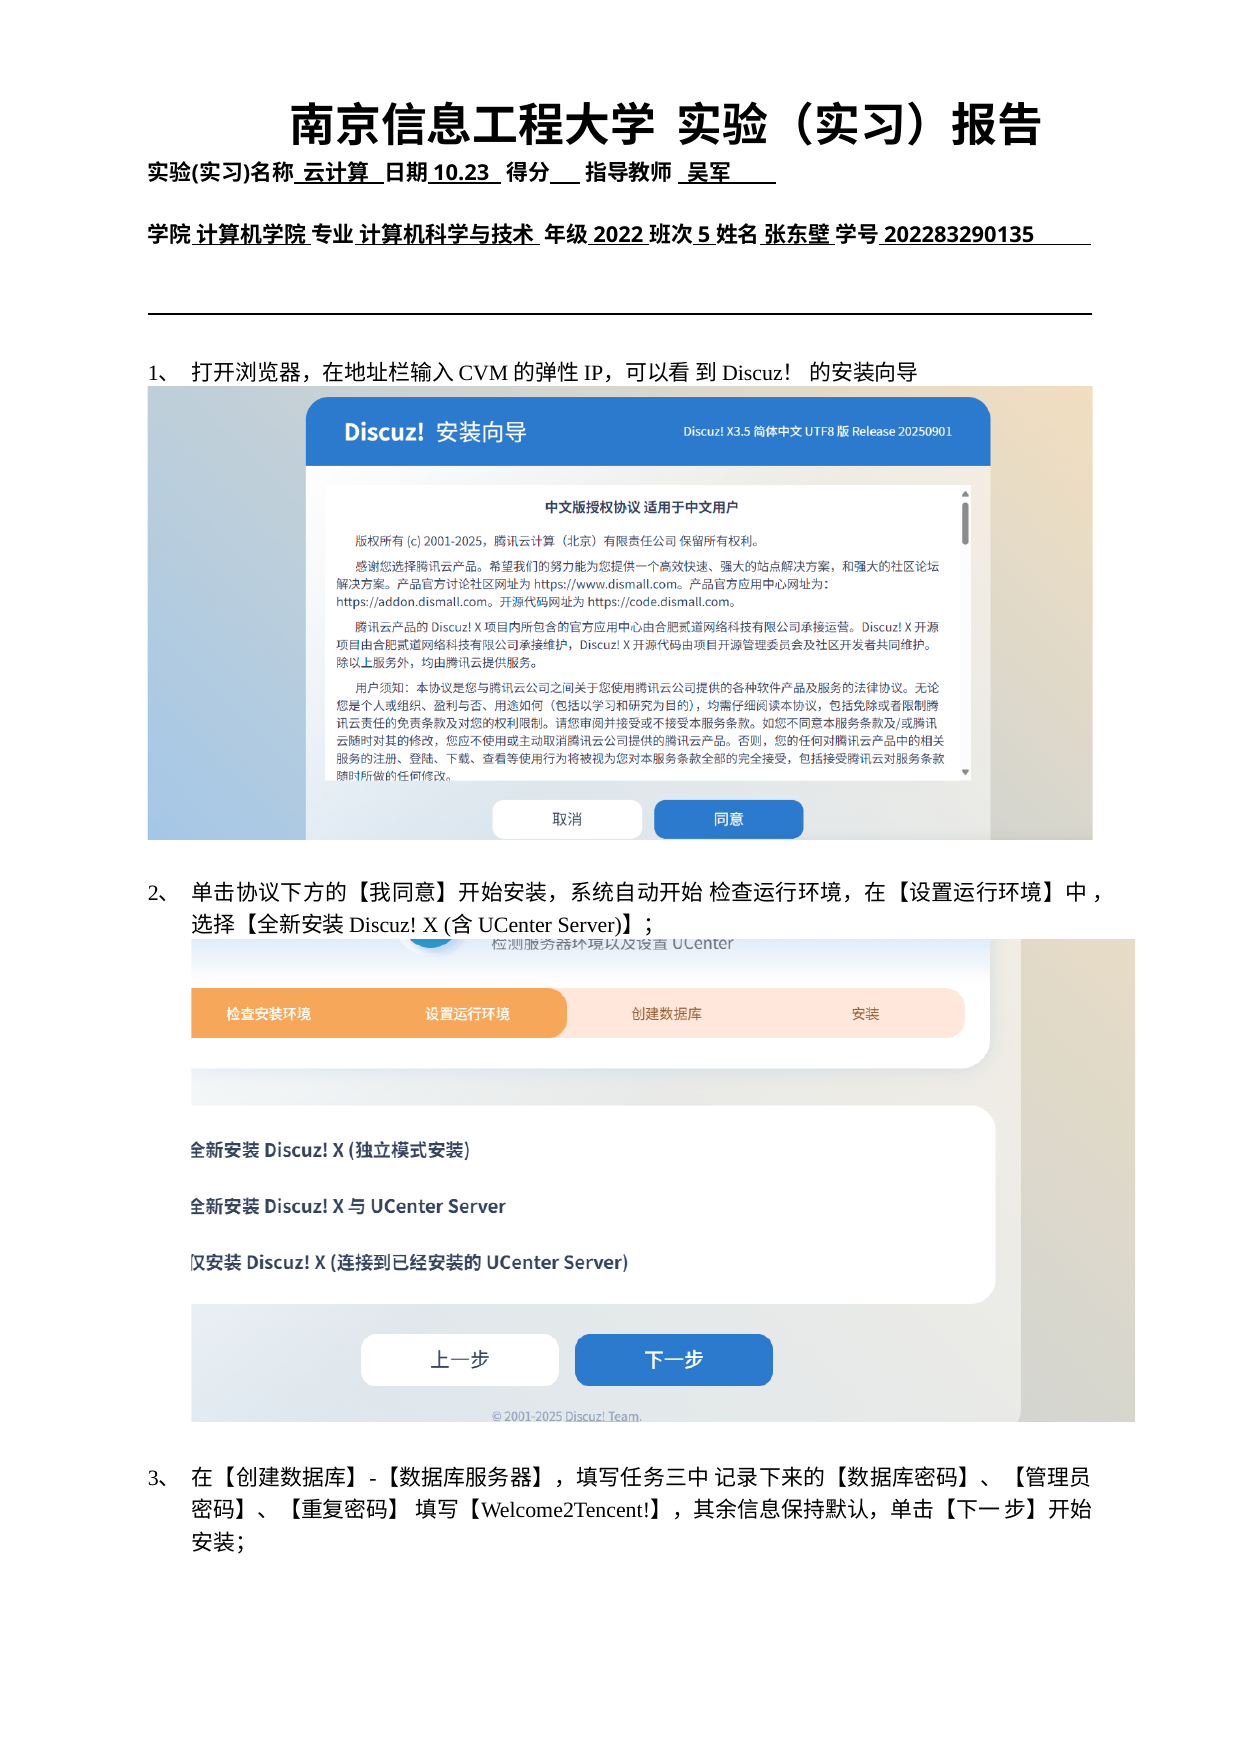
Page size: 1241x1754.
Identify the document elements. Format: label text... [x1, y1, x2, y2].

picture [147, 386, 1093, 840]
picture [191, 939, 1136, 1422]
list 在【创建数据库】-【数据库服务器】，填写任务三中 记录下来的【数据库密码】、【管理员密码】、【重复密码】 填写【Welcome2Tencent!】，其余信息保持默认，单击【下一 步】开始安装； [148, 1459, 1092, 1557]
list 打开浏览器，在地址栏输入CVM 的弹性IP，可以看 到Discuz！ 的安装向导 [148, 354, 1092, 386]
list 单击协议下方的【我同意】开始安装，系统自动开始 检查运行环境，在【设置运行环境】中，选择【全新安装Discuz! X (含 UCenter Server)】； [148, 874, 1092, 939]
